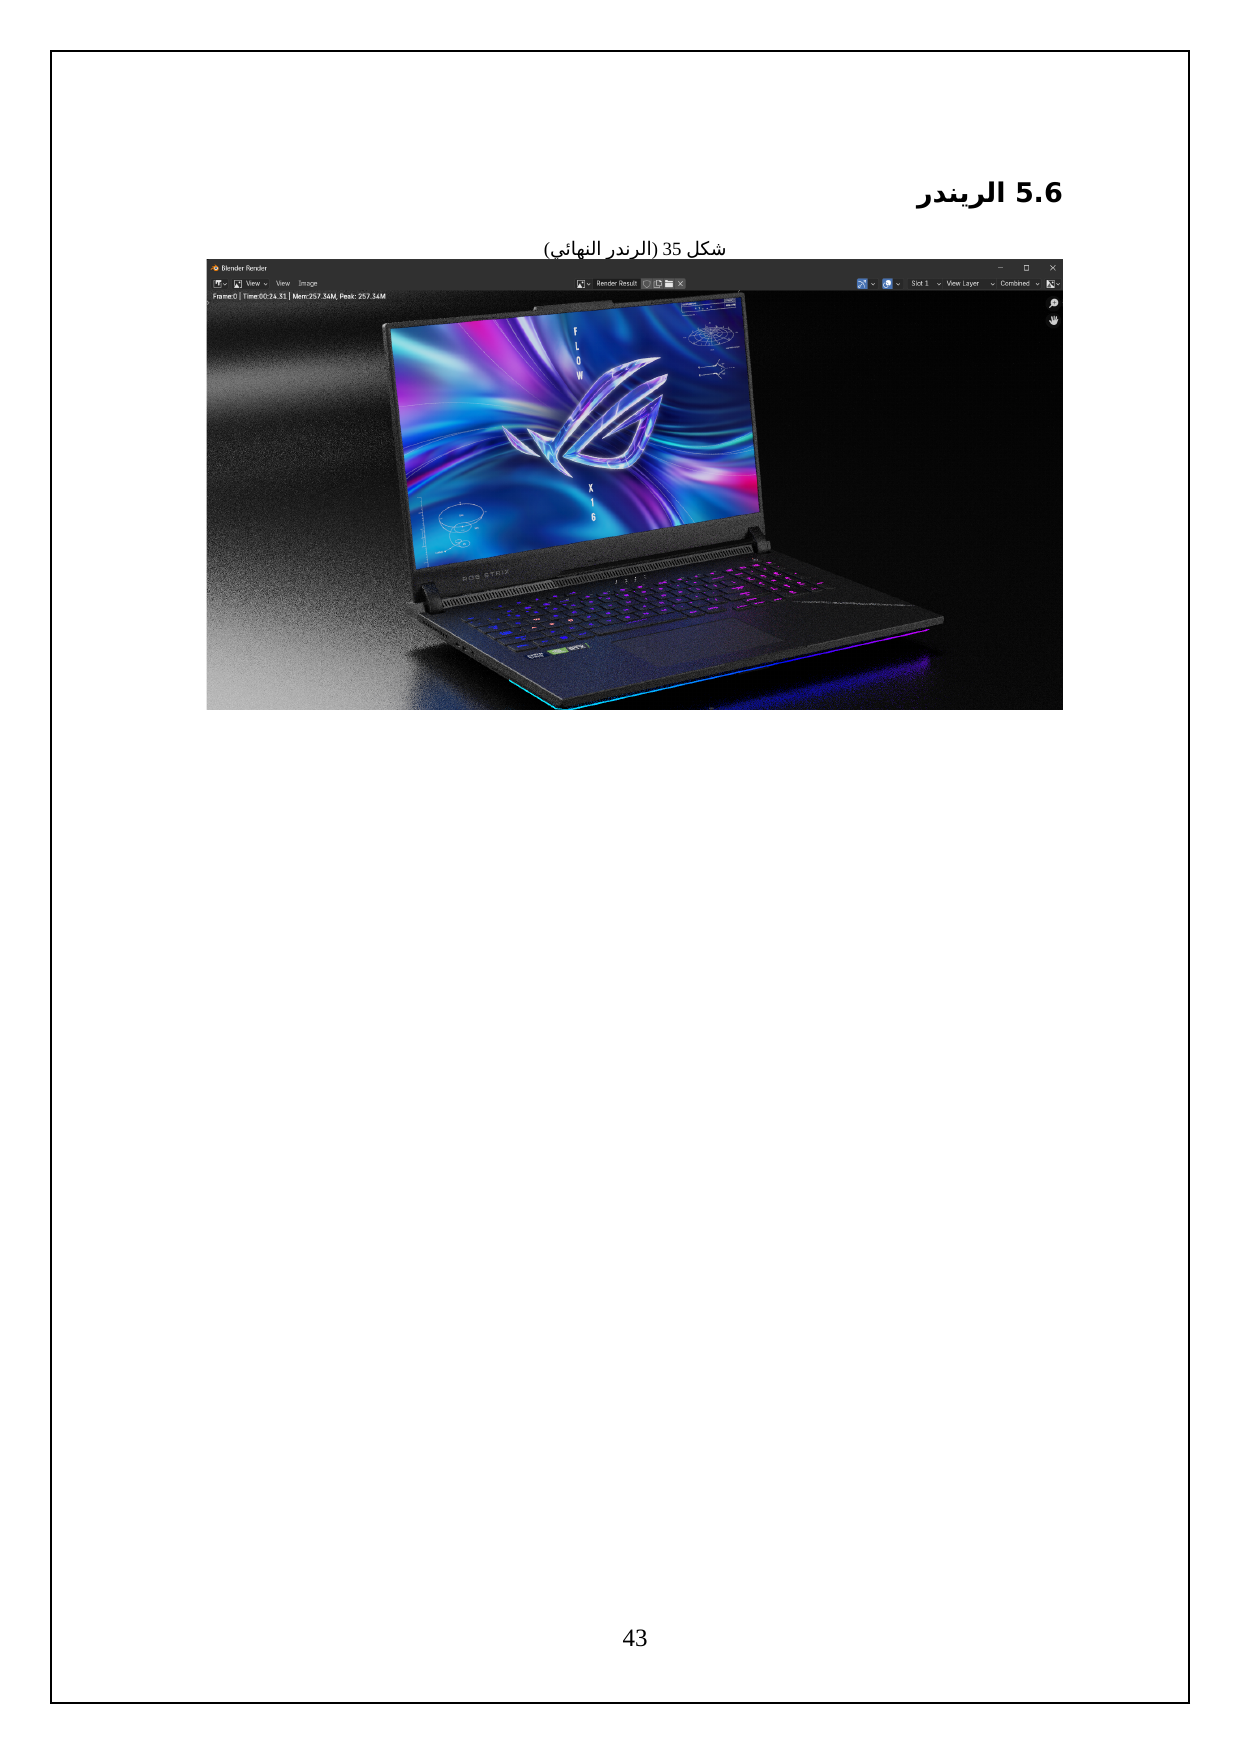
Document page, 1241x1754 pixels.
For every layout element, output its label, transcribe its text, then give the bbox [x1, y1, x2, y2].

text شكل 35 (الرندر النهائي) [207, 238, 1063, 259]
picture [206, 259, 1063, 710]
subtitle 5.6 الريندر [207, 177, 1063, 209]
